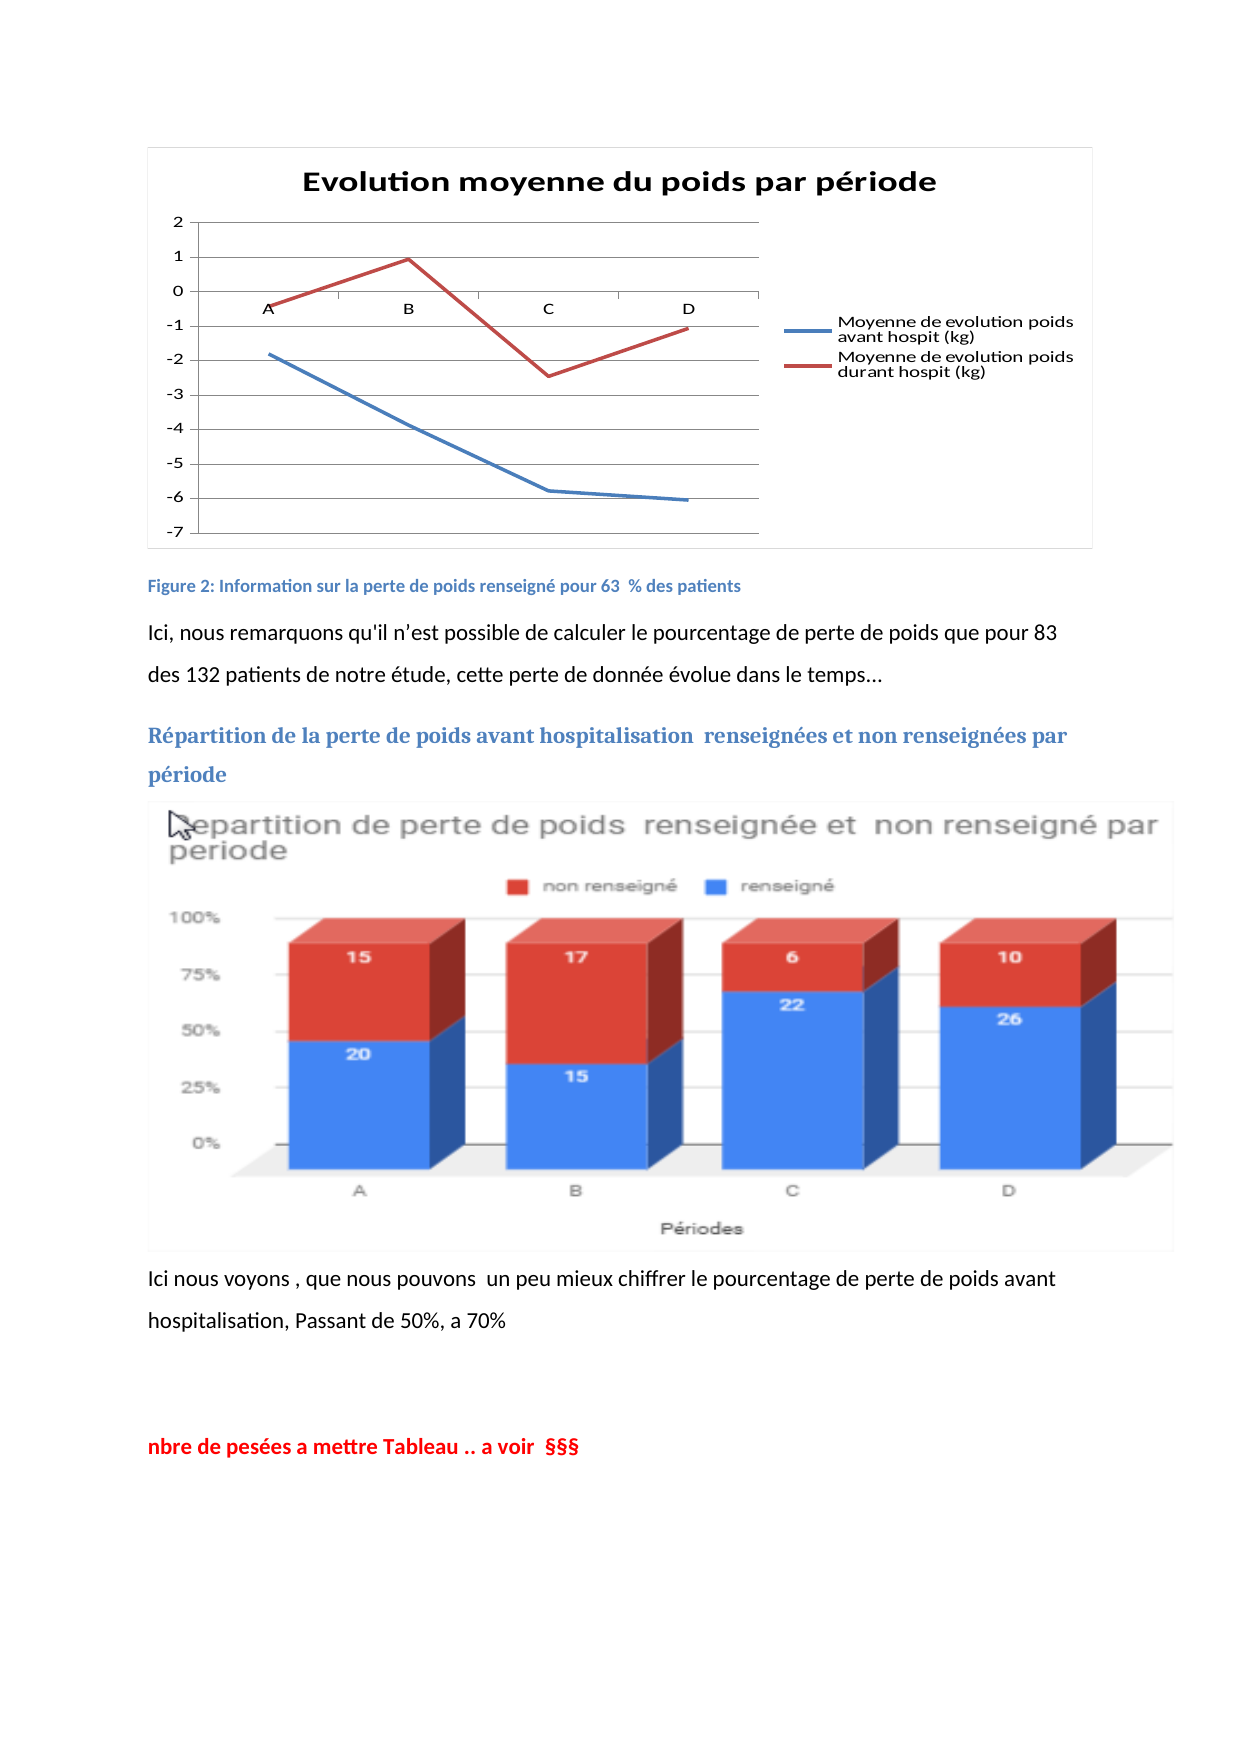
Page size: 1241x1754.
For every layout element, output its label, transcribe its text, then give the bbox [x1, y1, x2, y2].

text Ici nous voyons , que nous pouvons un peu mieux chiffrer le pourcentage de perte de poids avant hospitalisation, Passant de 50%, a 70% [148, 1264, 1093, 1334]
text Ici, nous remarquons qu'il n’est possible de calculer le pourcentage de perte de poids que pour 83 des 132 patients de notre étude, cette perte de donnée évolue dans le temps... [148, 618, 1093, 688]
picture [147, 801, 1175, 1252]
subtitle Répartition de la perte de poids avant hospitalisation renseignées et non renseignées par période [148, 722, 1093, 801]
text nbre de pesées a mettre Tableau .. a voir §§§ [148, 1432, 1093, 1460]
